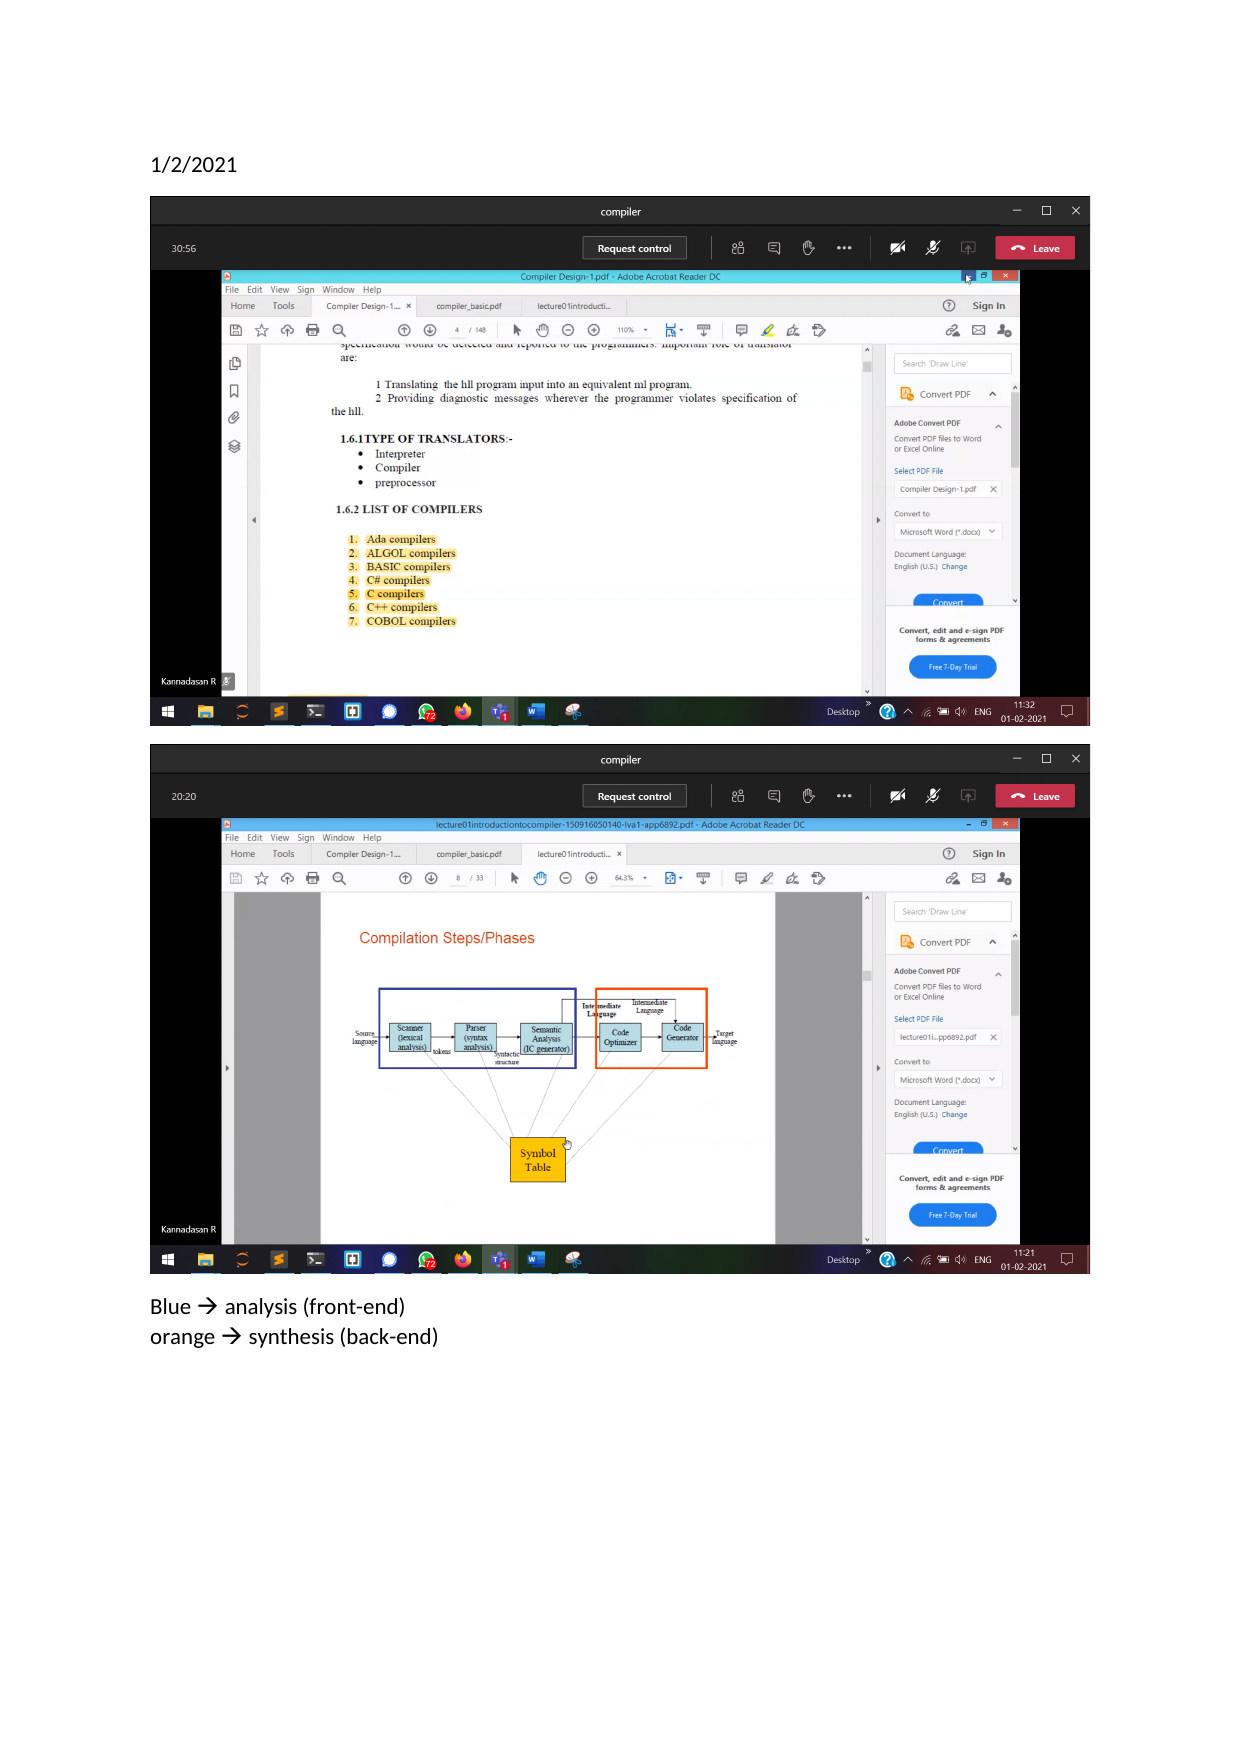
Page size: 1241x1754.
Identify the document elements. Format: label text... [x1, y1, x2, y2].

picture [150, 744, 1091, 1274]
text Blue analysis (front-end) orange synthesis (back-end) [150, 1292, 1090, 1351]
text 1/2/2021 [150, 150, 1090, 178]
picture [150, 196, 1091, 726]
